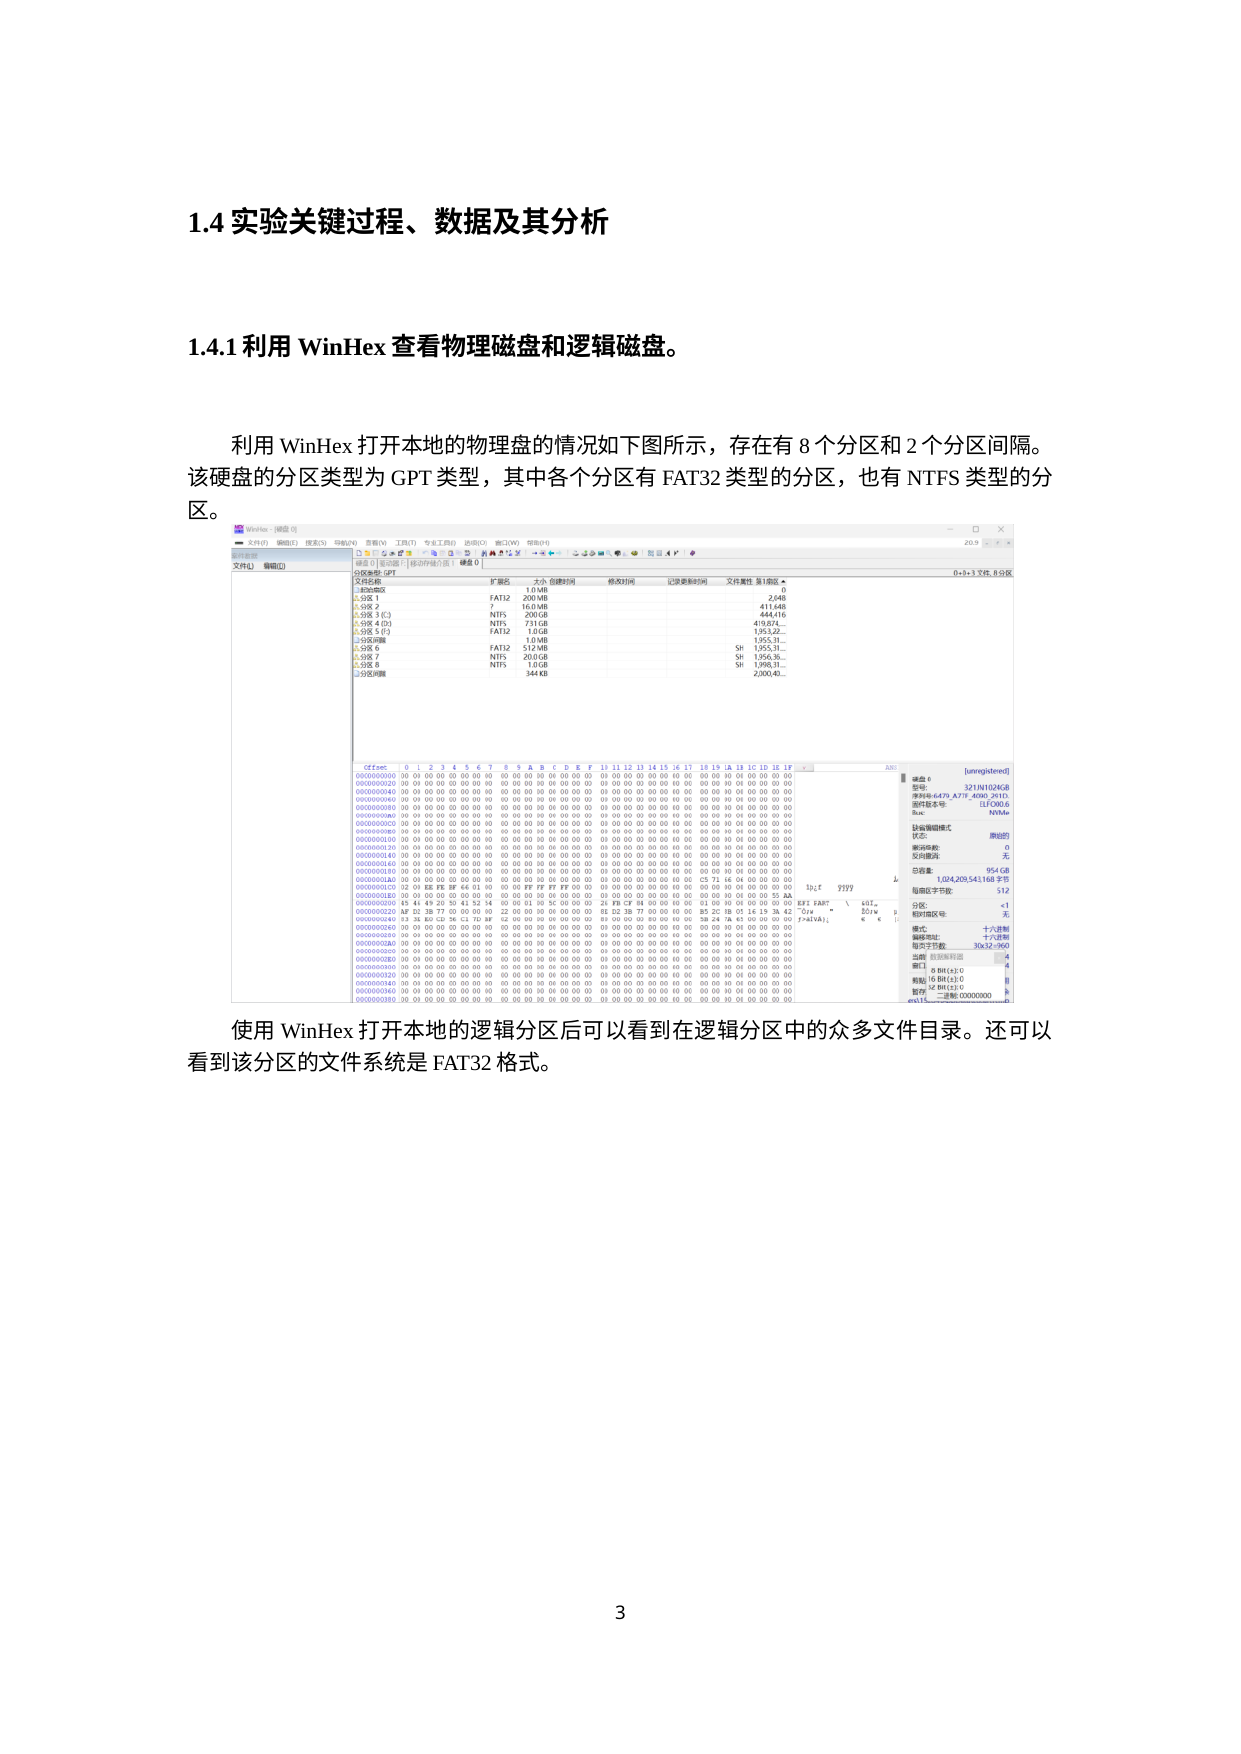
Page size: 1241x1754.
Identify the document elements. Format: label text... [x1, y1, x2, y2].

picture [231, 524, 1014, 1003]
text 1.4实验关键过程、数据及其分析 [187, 187, 1053, 252]
text 利用WinHex打开本地的物理盘的情况如下图所示，存在有8个分区和2个分区间隔。该硬盘的分区类型为GPT类型，其中各个分区有FAT32类型的分区，也有NTFS类型的分区。 [187, 427, 1053, 525]
subtitle 1.4.1利用WinHex查看物理磁盘和逻辑磁盘。 [187, 312, 1053, 377]
text 使用WinHex打开本地的逻辑分区后可以看到在逻辑分区中的众多文件目录。还可以看到该分区的文件系统是FAT32格式。 [187, 1012, 1053, 1077]
